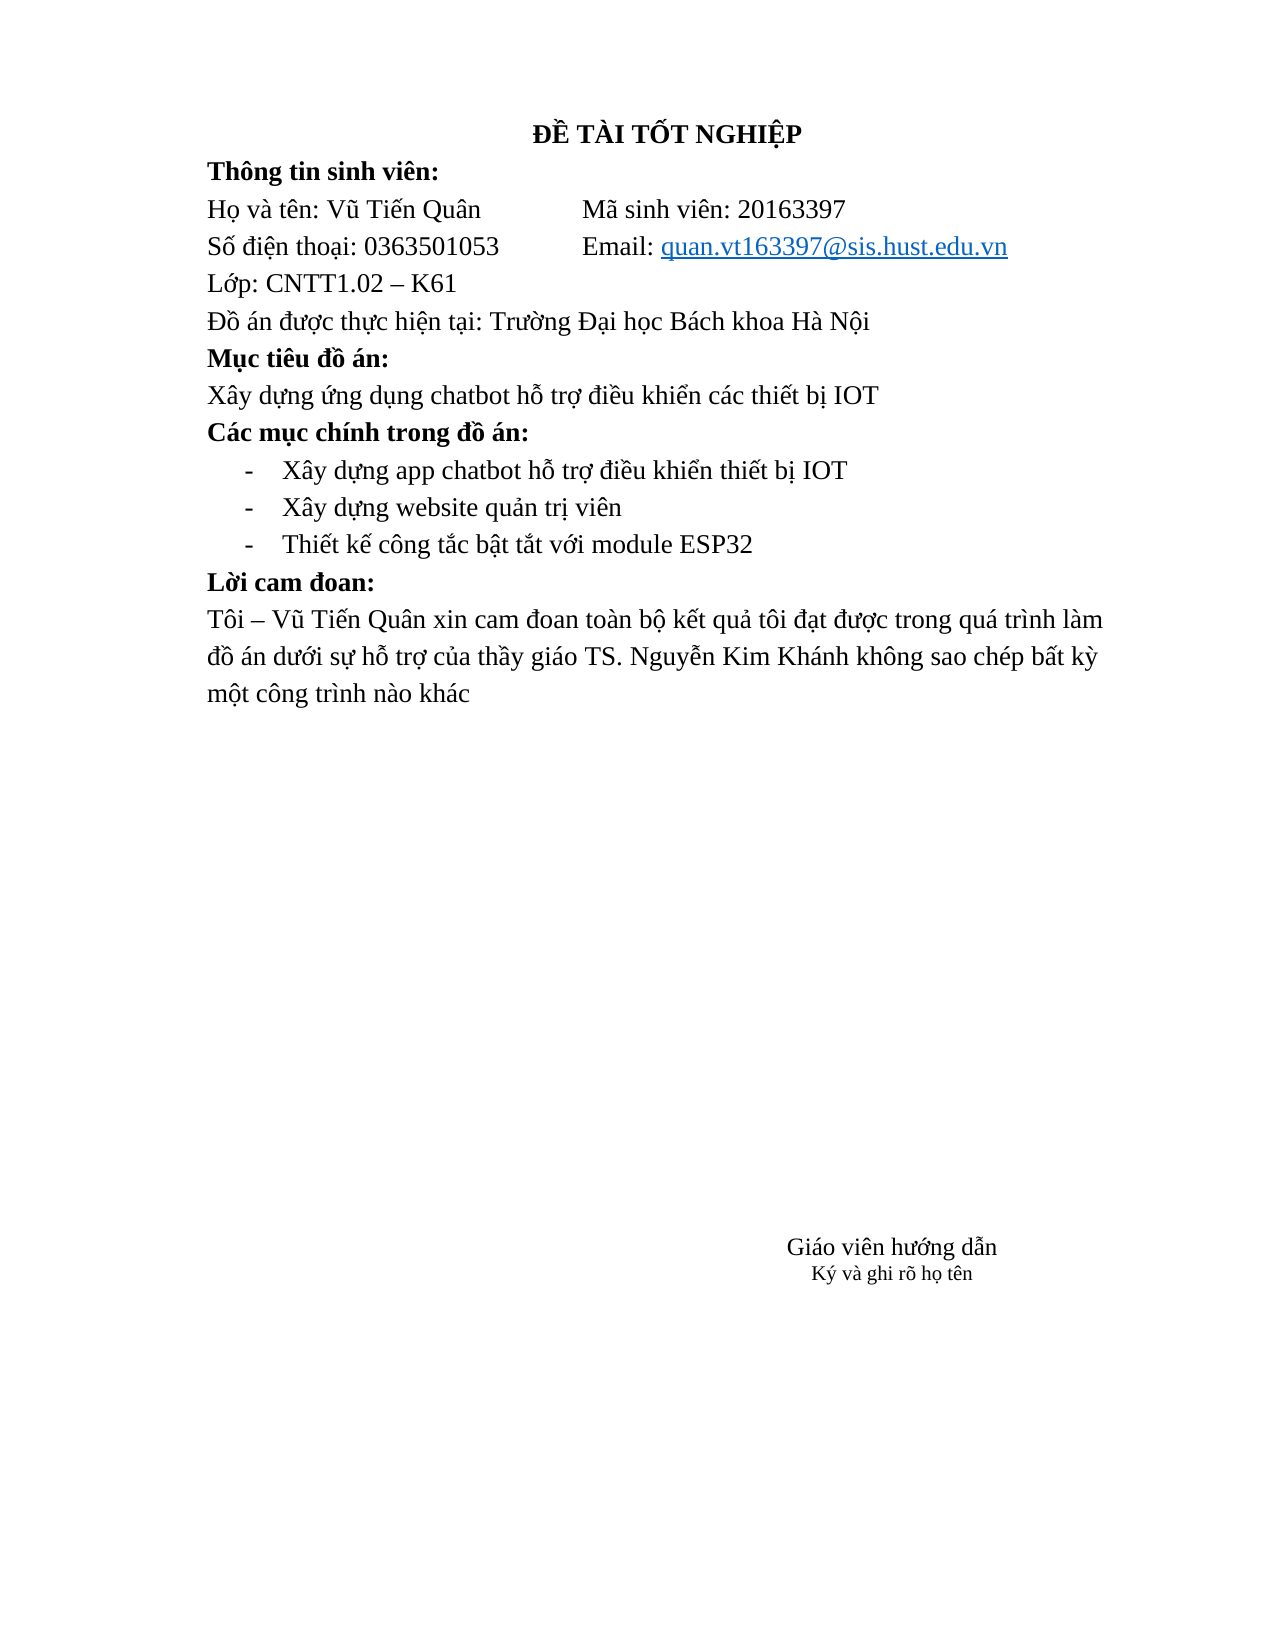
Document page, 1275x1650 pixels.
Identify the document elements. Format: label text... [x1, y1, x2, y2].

list Xây dựng website quản trị viên [244, 491, 1127, 522]
text Đồ án được thực hiện tại: Trường Đại học Bách khoa Hà Nội [207, 304, 1127, 336]
list Thiết kế công tắc bật tắt với module ESP32 [244, 528, 1127, 559]
text Lời cam đoan: [207, 566, 1127, 597]
text Xây dựng ứng dụng chatbot hỗ trợ điều khiển các thiết bị IOT [207, 379, 1127, 410]
text Lớp: CNTT1.02 – K61 [207, 267, 1127, 298]
text Thông tin sinh viên: [207, 155, 1127, 187]
text Mục tiêu đồ án: [207, 342, 1127, 373]
text Họ và tên: Vũ Tiến Quân Mã sinh viên: 20163397 [207, 193, 1127, 224]
text Số điện thoại: 0363501053 Email: quan.vt163397@sis.hust.edu.vn [207, 230, 1127, 261]
text ĐỀ TÀI TỐT NGHIỆP [207, 118, 1127, 149]
text Các mục chính trong đồ án: [207, 416, 1127, 448]
text Tôi – Vũ Tiến Quân xin cam đoan toàn bộ kết quả tôi đạt được trong quá trình làm đồ án dưới sự hỗ trợ của thầy giáo TS. Nguyễn Kim Khánh không sao chép bất kỳ một công trình nào khác [207, 603, 1127, 709]
list Xây dựng app chatbot hỗ trợ điều khiển thiết bị IOT [244, 454, 1127, 485]
